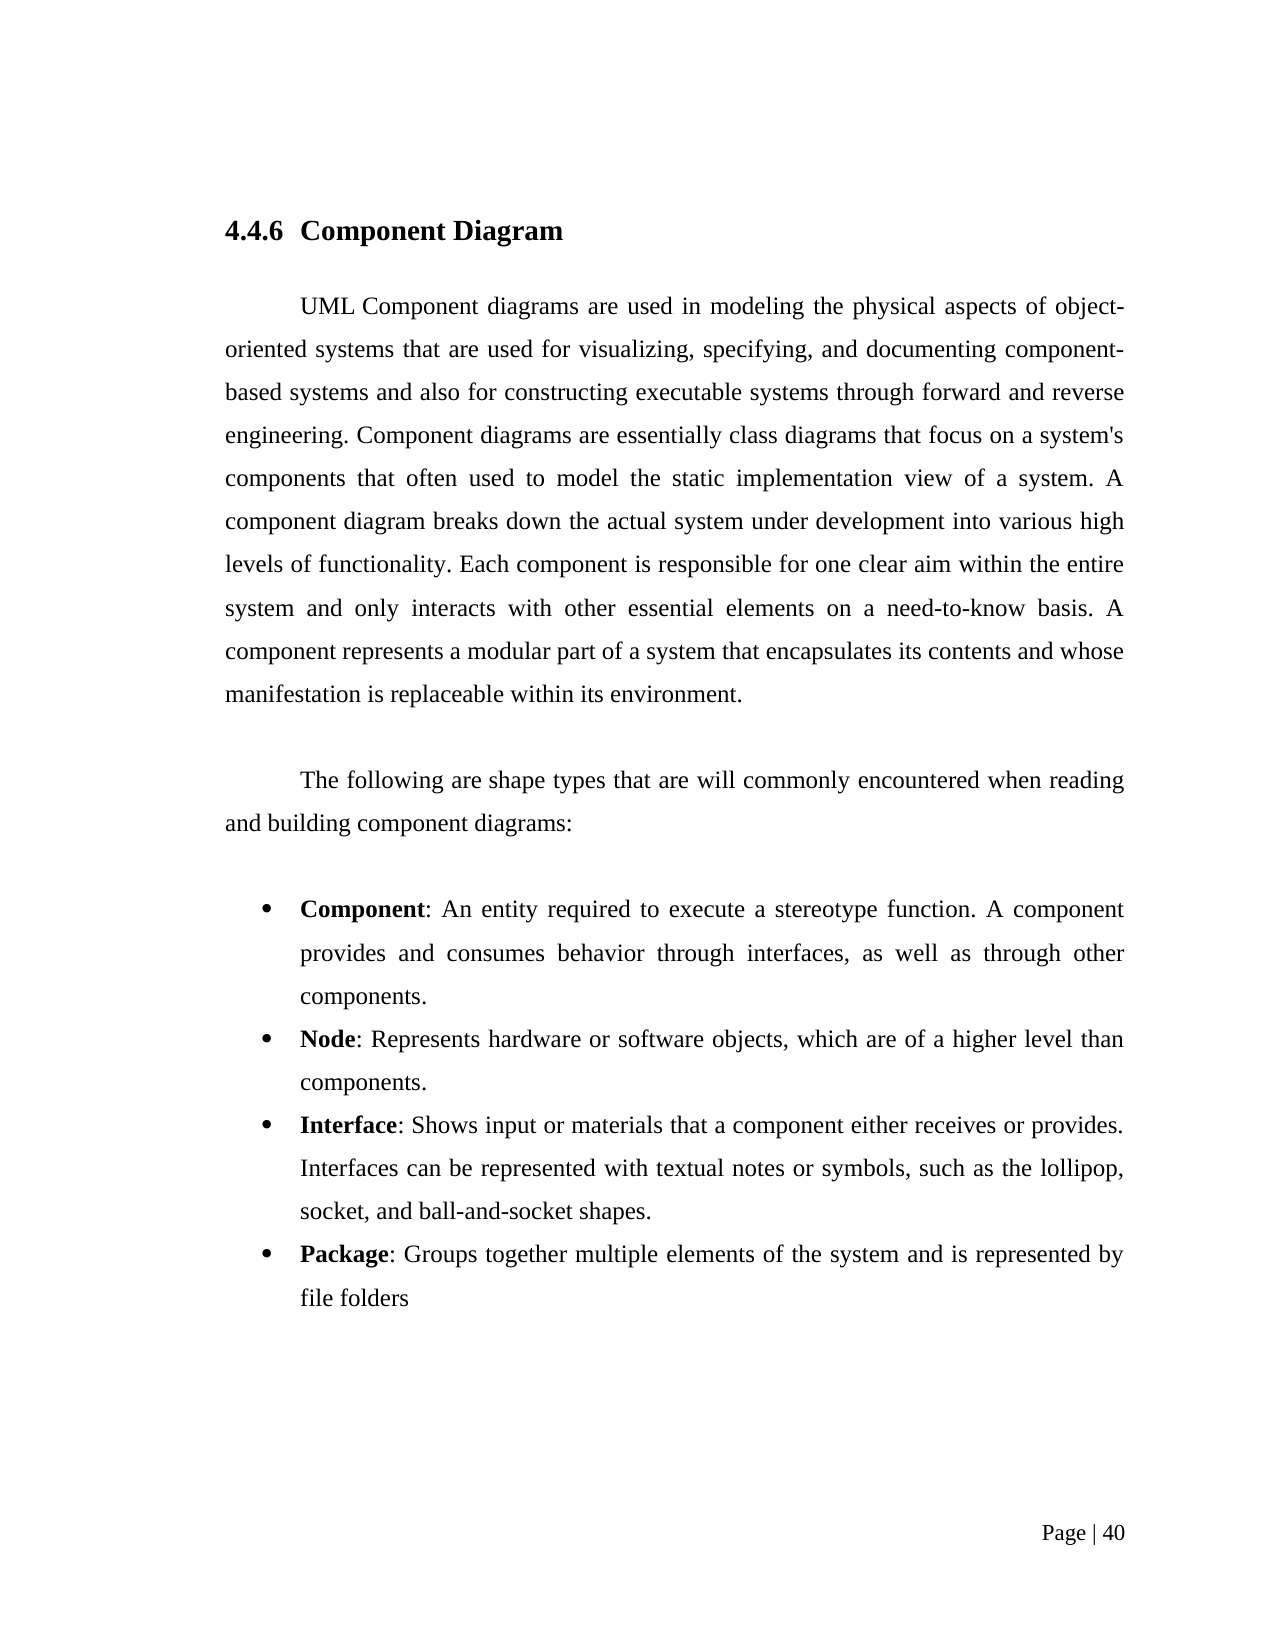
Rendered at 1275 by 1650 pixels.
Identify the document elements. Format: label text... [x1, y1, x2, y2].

list Package: Groups together multiple elements of the system and is represented by file folders [262, 1239, 1125, 1311]
list Node: Represents hardware or software objects, which are of a higher level than components. [262, 1024, 1125, 1096]
list Component: An entity required to execute a stereotype function. A component provides and consumes behavior through interfaces, as well as through other components. [262, 894, 1125, 1009]
list Interface: Shows input or materials that a component either receives or provides. Interfaces can be represented with textual notes or symbols, such as the lollipop, socket, and ball-and-socket shapes. [262, 1110, 1125, 1225]
subtitle Component Diagram [225, 213, 1125, 246]
list The following are shape types that are will commonly encountered when reading and building component diagrams: [225, 765, 1125, 837]
list UML Component diagrams are used in modeling the physical aspects of object-oriented systems that are used for visualizing, specifying, and documenting component-based systems and also for constructing executable systems through forward and reverse engineering. Component diagrams are essentially class diagrams that focus on a system's components that often used to model the static implementation view of a system. A component diagram breaks down the actual system under development into various high levels of functionality. Each component is responsible for one clear aim within the entire system and only interacts with other essential elements on a need-to-know basis. A component represents a modular part of a system that encapsulates its contents and whose manifestation is replaceable within its environment. [225, 291, 1125, 708]
